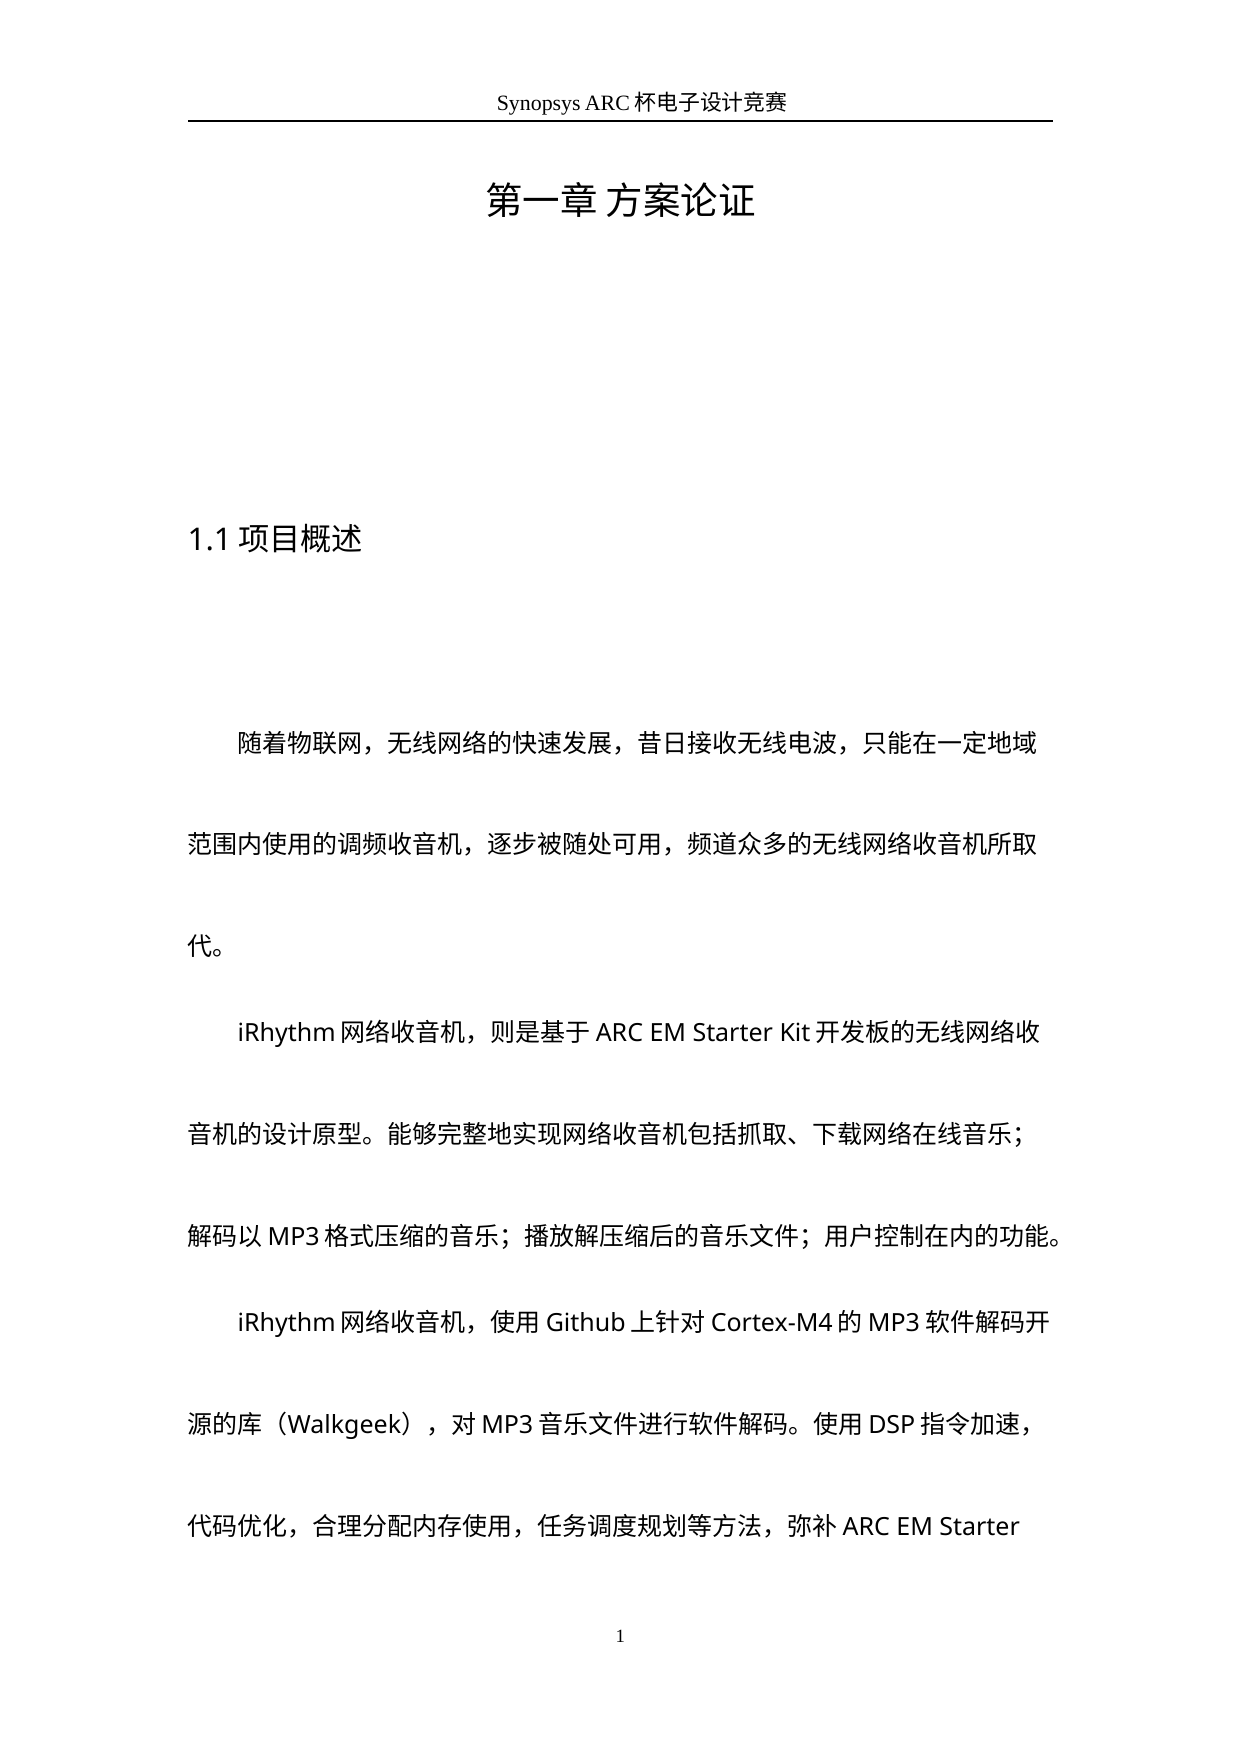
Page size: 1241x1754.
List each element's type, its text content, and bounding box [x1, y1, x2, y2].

text 随着物联网，无线网络的快速发展，昔日接收无线电波，只能在一定地域范围内使用的调频收音机，逐步被随处可用，频道众多的无线网络收音机所取代。 [187, 707, 1053, 979]
subtitle 第一章 方案论证 [187, 164, 1053, 232]
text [187, 1287, 1053, 1558]
subtitle 1.1项目概述 [187, 503, 1053, 571]
text iRhythm网络收音机，则是基于ARC EM Starter Kit开发板的无线网络收音机的设计原型。能够完整地实现网络收音机包括抓取、下载网络在线音乐；解码以MP3格式压缩的音乐；播放解压缩后的音乐文件；用户控制在内的功能。 [187, 997, 1053, 1269]
